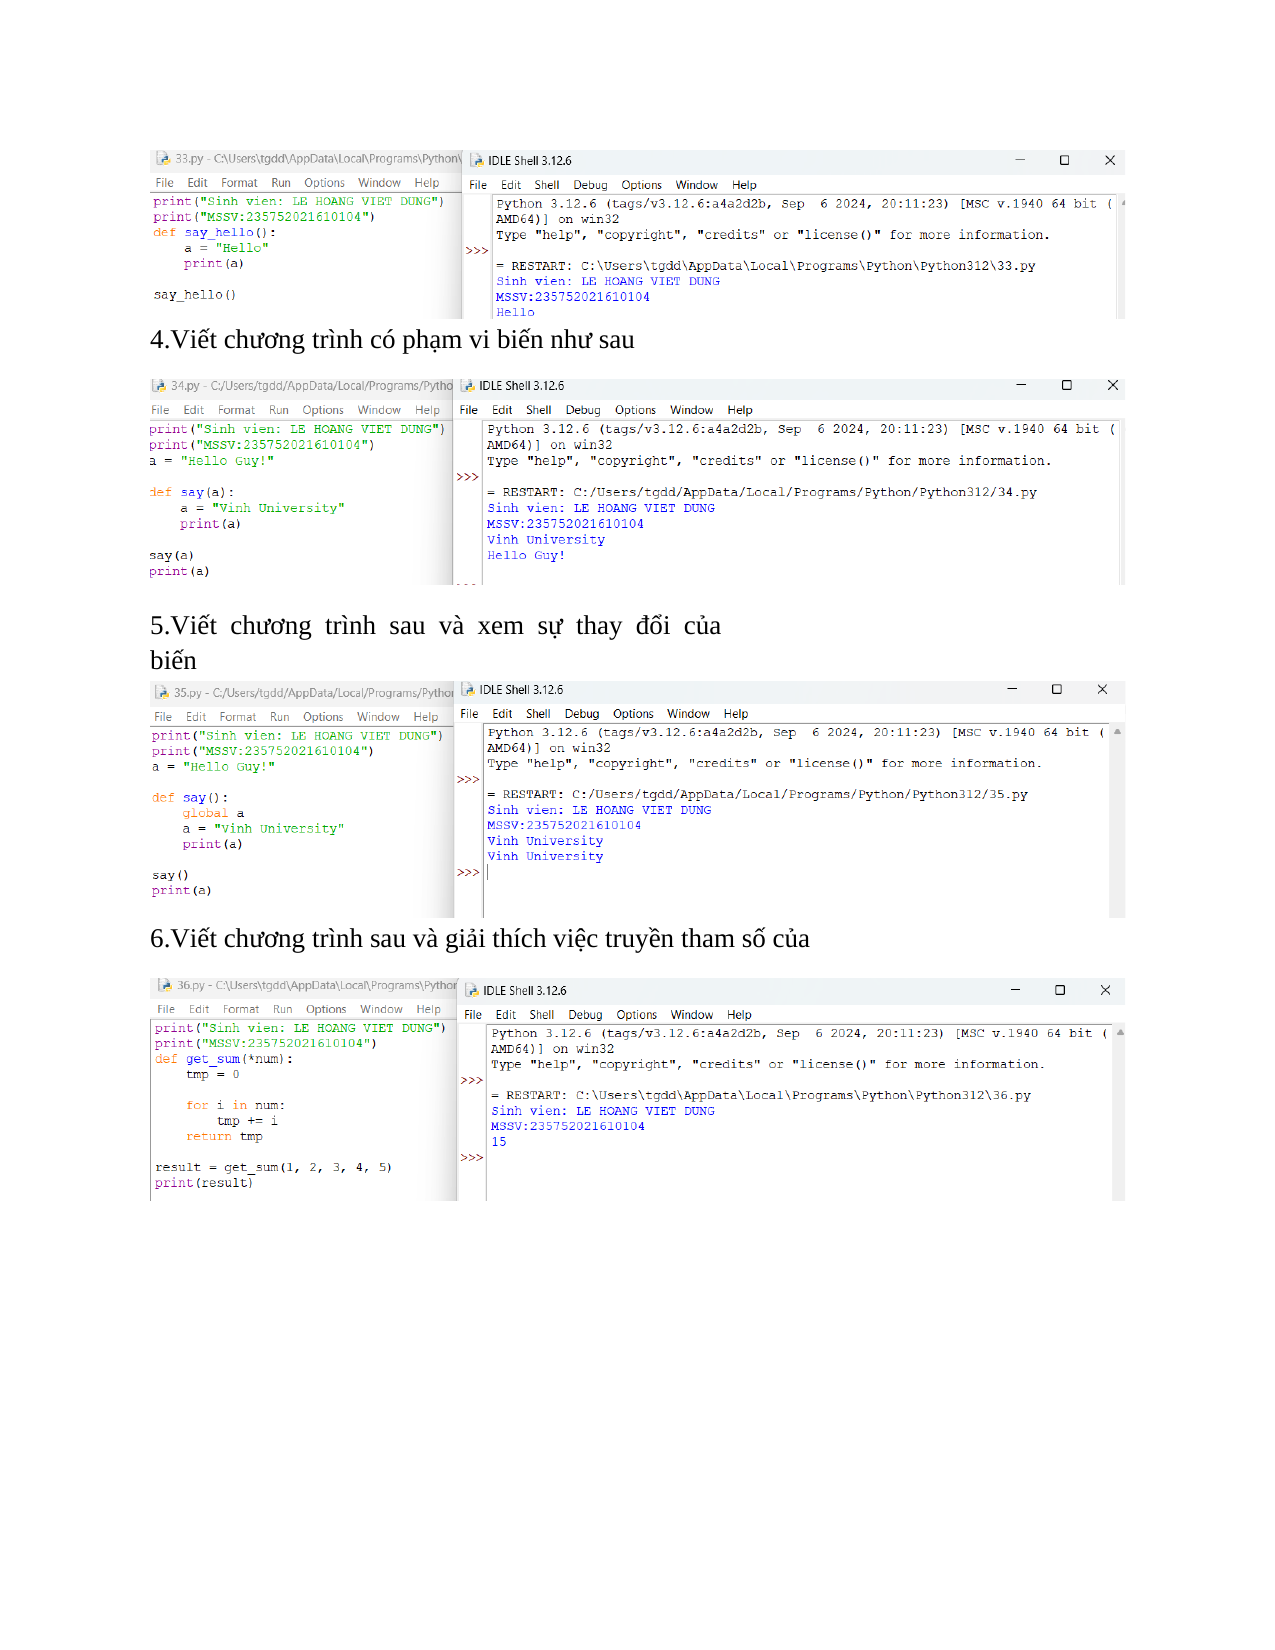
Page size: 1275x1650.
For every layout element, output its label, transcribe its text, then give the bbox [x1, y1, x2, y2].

text 5.Viết chương trình sau và xem sự thay đổi của biến [150, 609, 722, 676]
picture [150, 150, 1125, 319]
text 6.Viết chương trình sau và giải thích việc truyền tham số của [150, 918, 1125, 953]
picture [150, 379, 1125, 585]
text 4.Viết chương trình có phạm vi biến như sau [150, 319, 1125, 354]
picture [150, 681, 1125, 918]
picture [150, 978, 1125, 1201]
